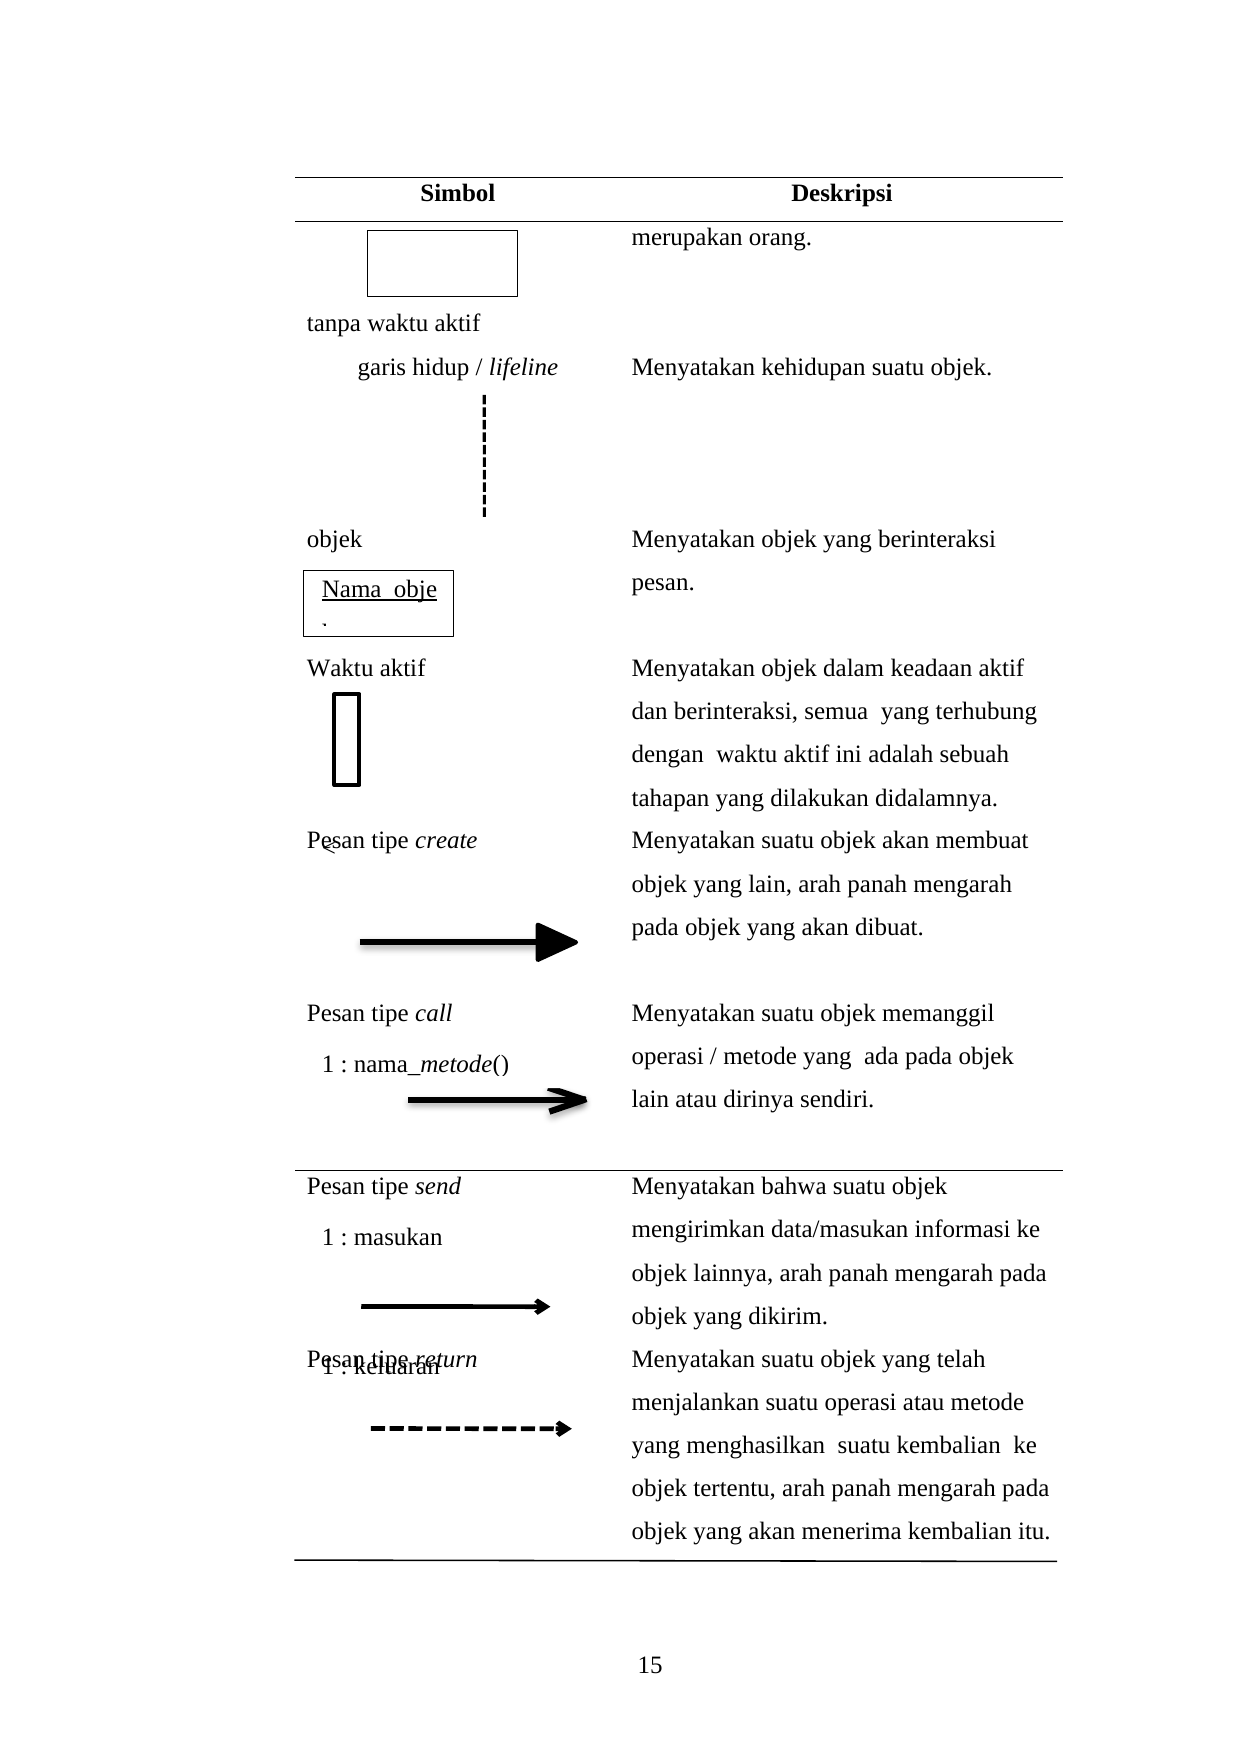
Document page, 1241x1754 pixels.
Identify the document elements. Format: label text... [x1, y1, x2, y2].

table_cell objek [295, 524, 620, 653]
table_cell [620, 222, 1063, 352]
table_cell Menyatakan objek dalam keadaan aktif dan berinteraksi, semua9yang terhubung dengan5waktu aktif ini adalah sebuah tahapan yang dilakukan didalamnya.454 [620, 653, 1063, 826]
table_header Deskripsi [620, 178, 1063, 221]
table_header Simbol [295, 178, 620, 221]
table_cell Menyatakan suatu objek akan membuat objek yang lain, arah panah mengarah pada objek yang akan dibuat. [620, 826, 1063, 998]
table_cell Menyatakan objek yang berinteraksi pesan. [620, 524, 1063, 653]
table_cell Waktu aktif [295, 653, 620, 826]
table_cell Pesan tipe create [295, 826, 620, 998]
table_cell atau tanpa waktu aktif [295, 222, 620, 352]
table_cell Pesan tipe call [295, 998, 620, 1170]
table_cell Menyatakan suatu objek yang telah menjalankan suatu operasi atau metode yang menghasilkan0suatu kembalian9ke objek tertentu, arah panah mengarah pada objek yang akan menerima kembalian itu. [620, 1344, 1063, 1559]
table_cell Menyatakan kehidupan suatu objek. [620, 352, 1063, 524]
table_cell garis hidup / lifeline [295, 352, 620, 524]
table_cell Pesan tipe return [295, 1344, 620, 1559]
table_cell Menyatakan bahwa suatu objek sdssad mengirimkan data/masukan informasi ke objek lainnya, arah panah mengarah pada objek yang dikirim. [620, 1171, 1063, 1344]
table_cell Pesan tipe send [295, 1171, 620, 1344]
table_cell Menyatakan suatu objek memanggil 334 operasi / metode yang6ada pada objek lain atau dirinya sendiri. [620, 998, 1063, 1170]
